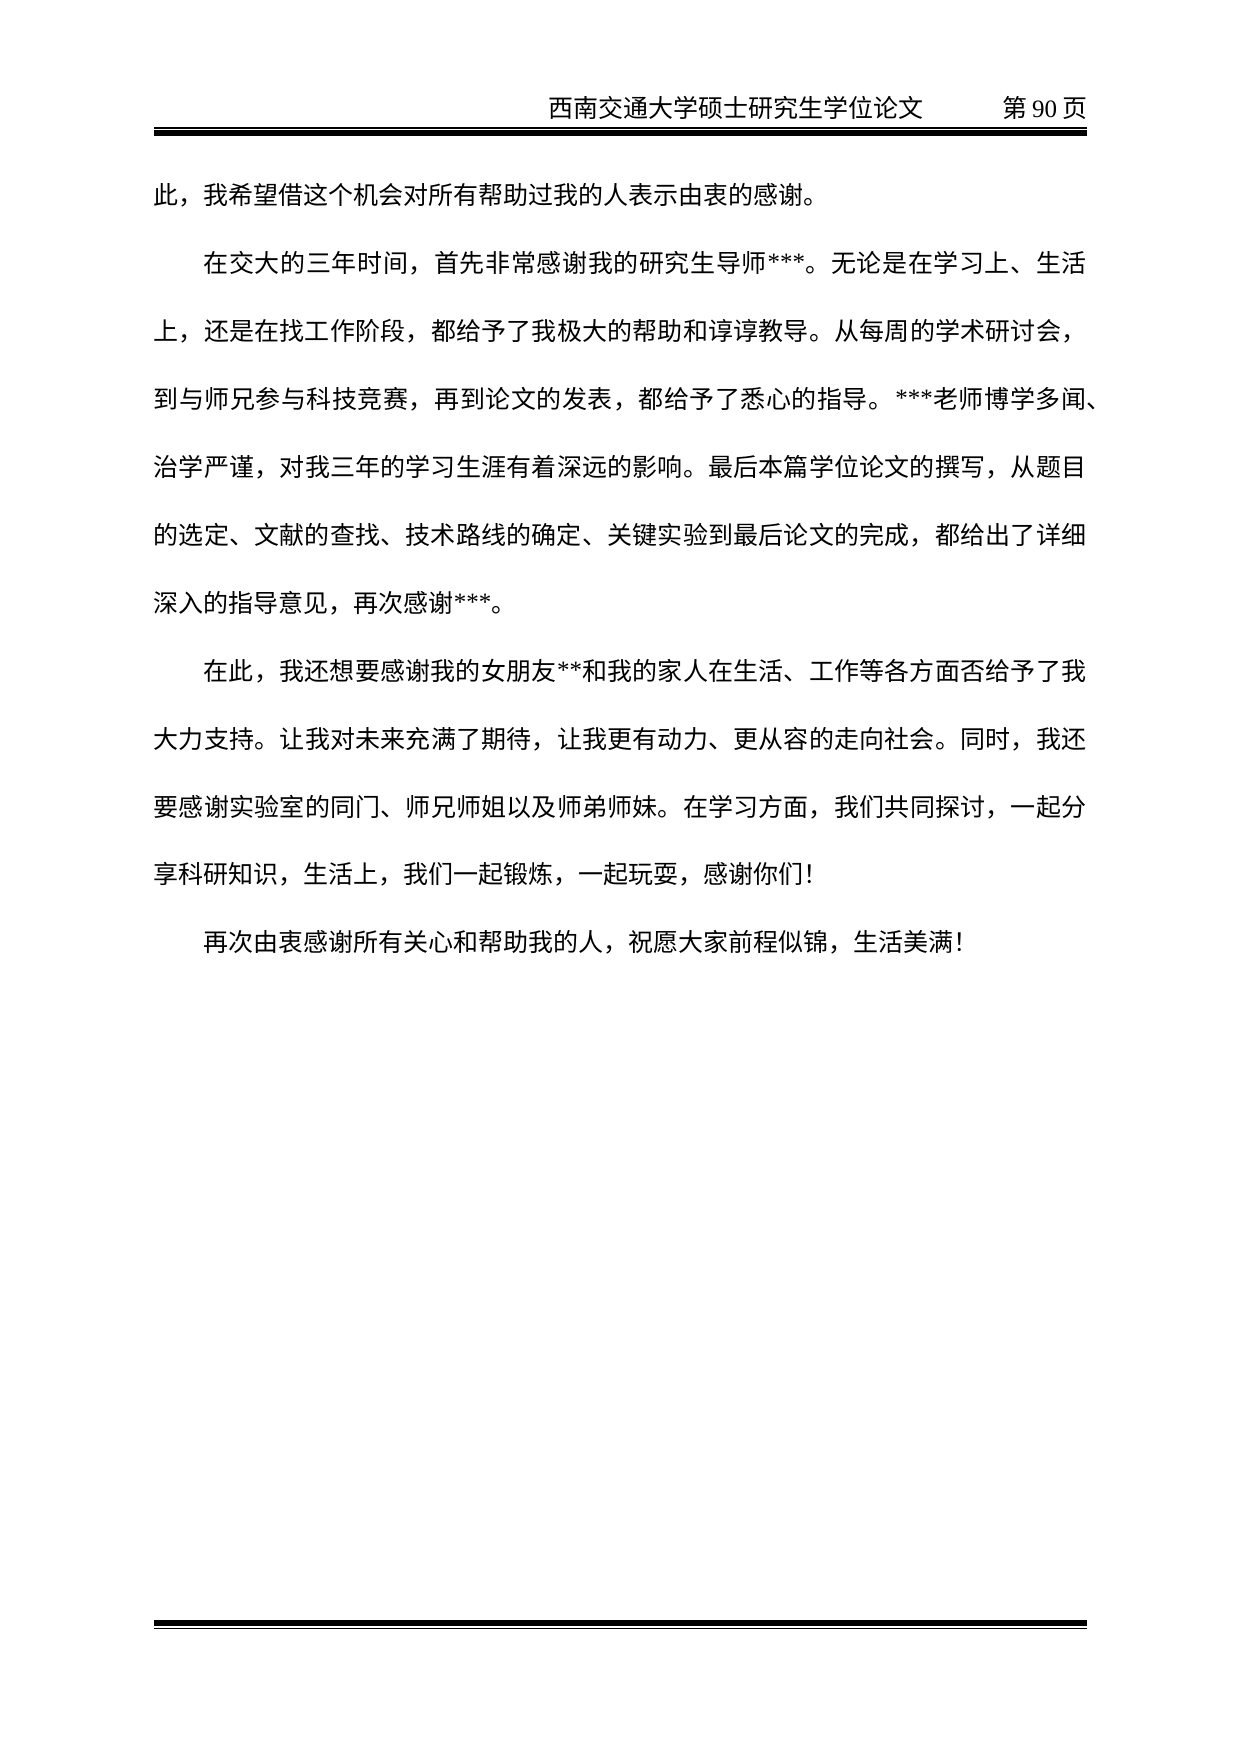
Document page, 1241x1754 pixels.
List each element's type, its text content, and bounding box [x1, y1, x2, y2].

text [153, 160, 1087, 228]
text 在交大的三年时间，首先非常感谢我的研究生导师***。无论是在学习上、生活上，还是在找工作阶段，都给予了我极大的帮助和谆谆教导。从每周的学术研讨会，到与师兄参与科技竞赛，再到论文的发表，都给予了悉心的指导。***老师博学多闻、治学严谨，对我三年的学习生涯有着深远的影响。最后本篇学位论文的撰写，从题目的选定、文献的查找、技术路线的确定、关键实验到最后论文的完成，都给出了详细深入的指导意见，再次感谢***。 [153, 228, 1087, 635]
text 再次由衷感谢所有关心和帮助我的人，祝愿大家前程似锦，生活美满！ [153, 907, 1087, 975]
text 在此，我还想要感谢我的女朋友**和我的家人在生活、工作等各方面否给予了我大力支持。让我对未来充满了期待，让我更有动力、更从容的走向社会。同时，我还要感谢实验室的同门、师兄师姐以及师弟师妹。在学习方面，我们共同探讨，一起分享科研知识，生活上，我们一起锻炼，一起玩耍，感谢你们！ [153, 635, 1087, 907]
